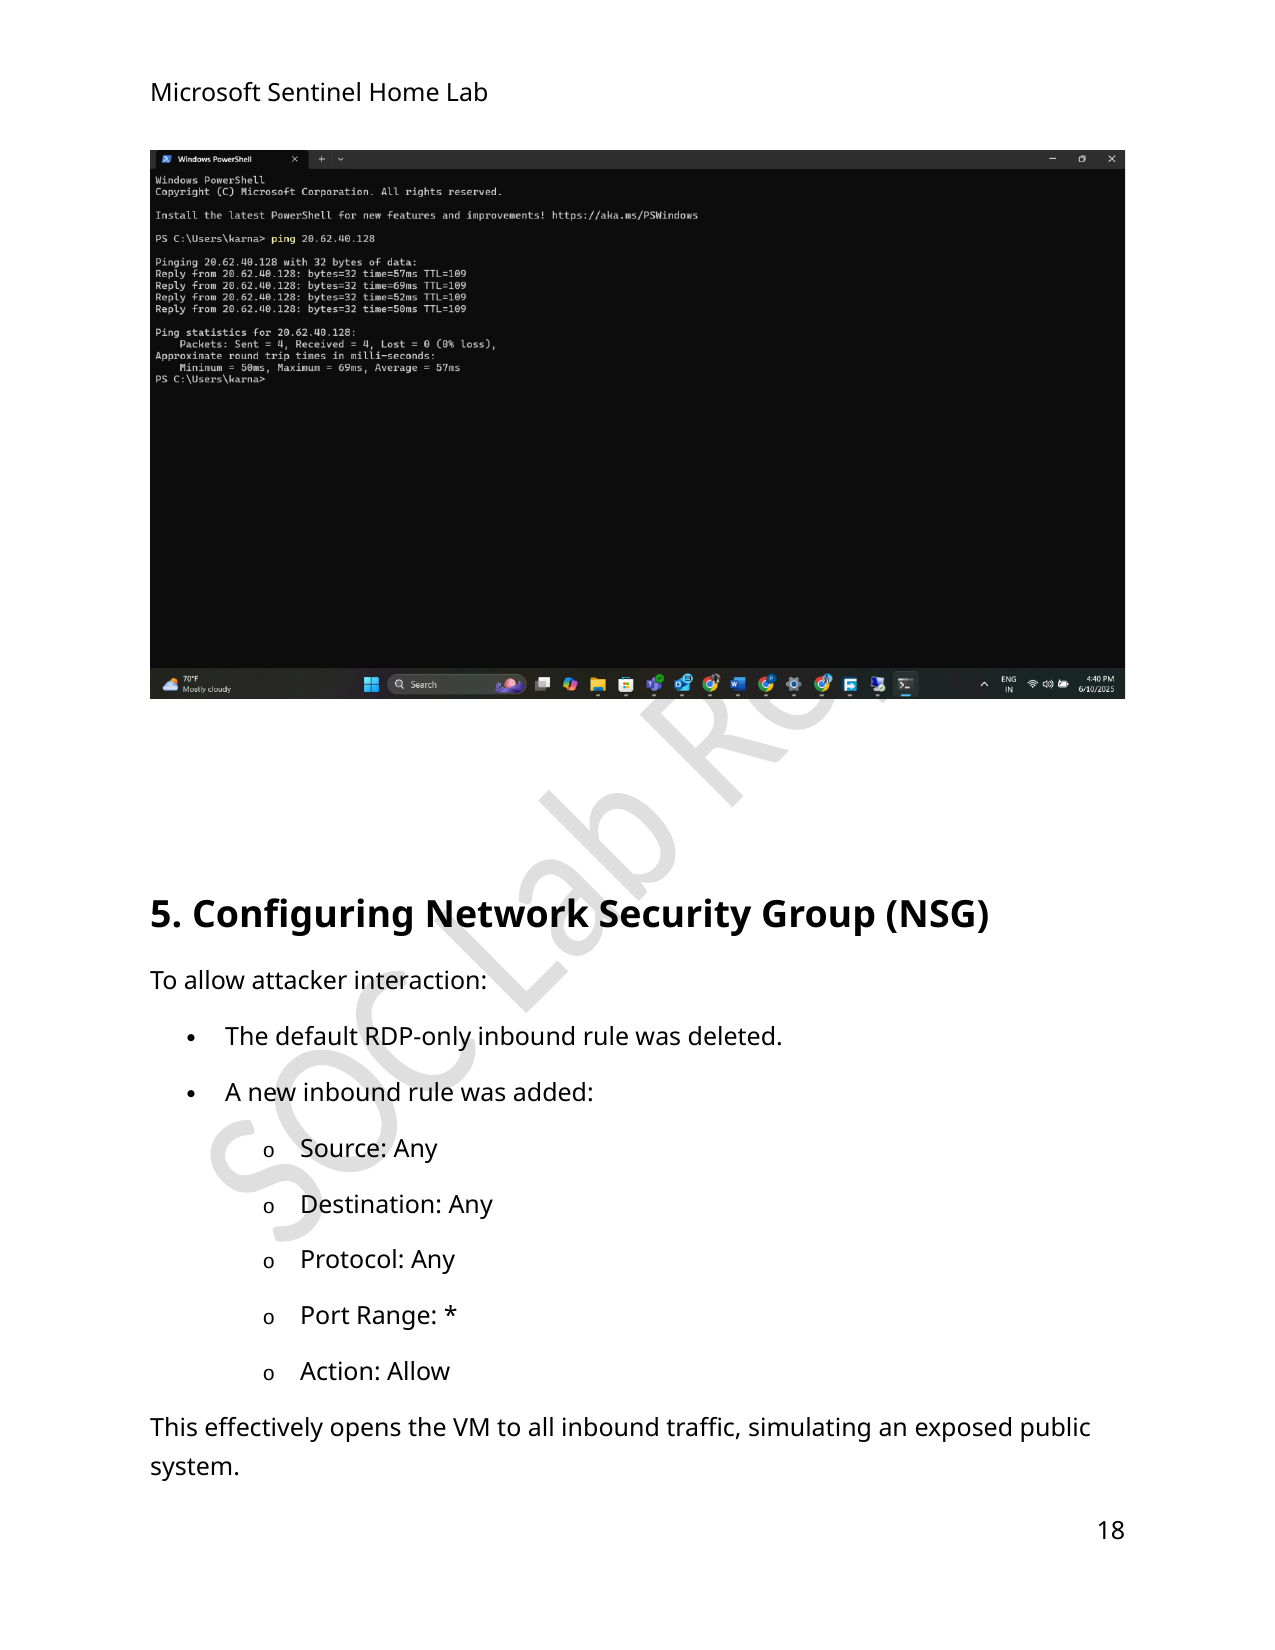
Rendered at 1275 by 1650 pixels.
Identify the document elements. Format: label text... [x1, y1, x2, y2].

list Port Range: * [262, 1298, 1125, 1332]
list Destination: Any [262, 1186, 1125, 1220]
list Source: Any [262, 1131, 1125, 1164]
text To allow attacker interaction: [150, 963, 1125, 997]
list A new inbound rule was added: [187, 1075, 1125, 1109]
list The default RDP-only inbound rule was deleted. [187, 1019, 1125, 1053]
list Protocol: Any [262, 1242, 1125, 1276]
text 5. Configuring Network Security Group (NSG) [150, 888, 1125, 939]
list Action: Allow [262, 1354, 1125, 1388]
text This effectively opens the VM to all inbound traffic, simulating an exposed public system. [150, 1410, 1125, 1483]
picture [150, 150, 1125, 699]
